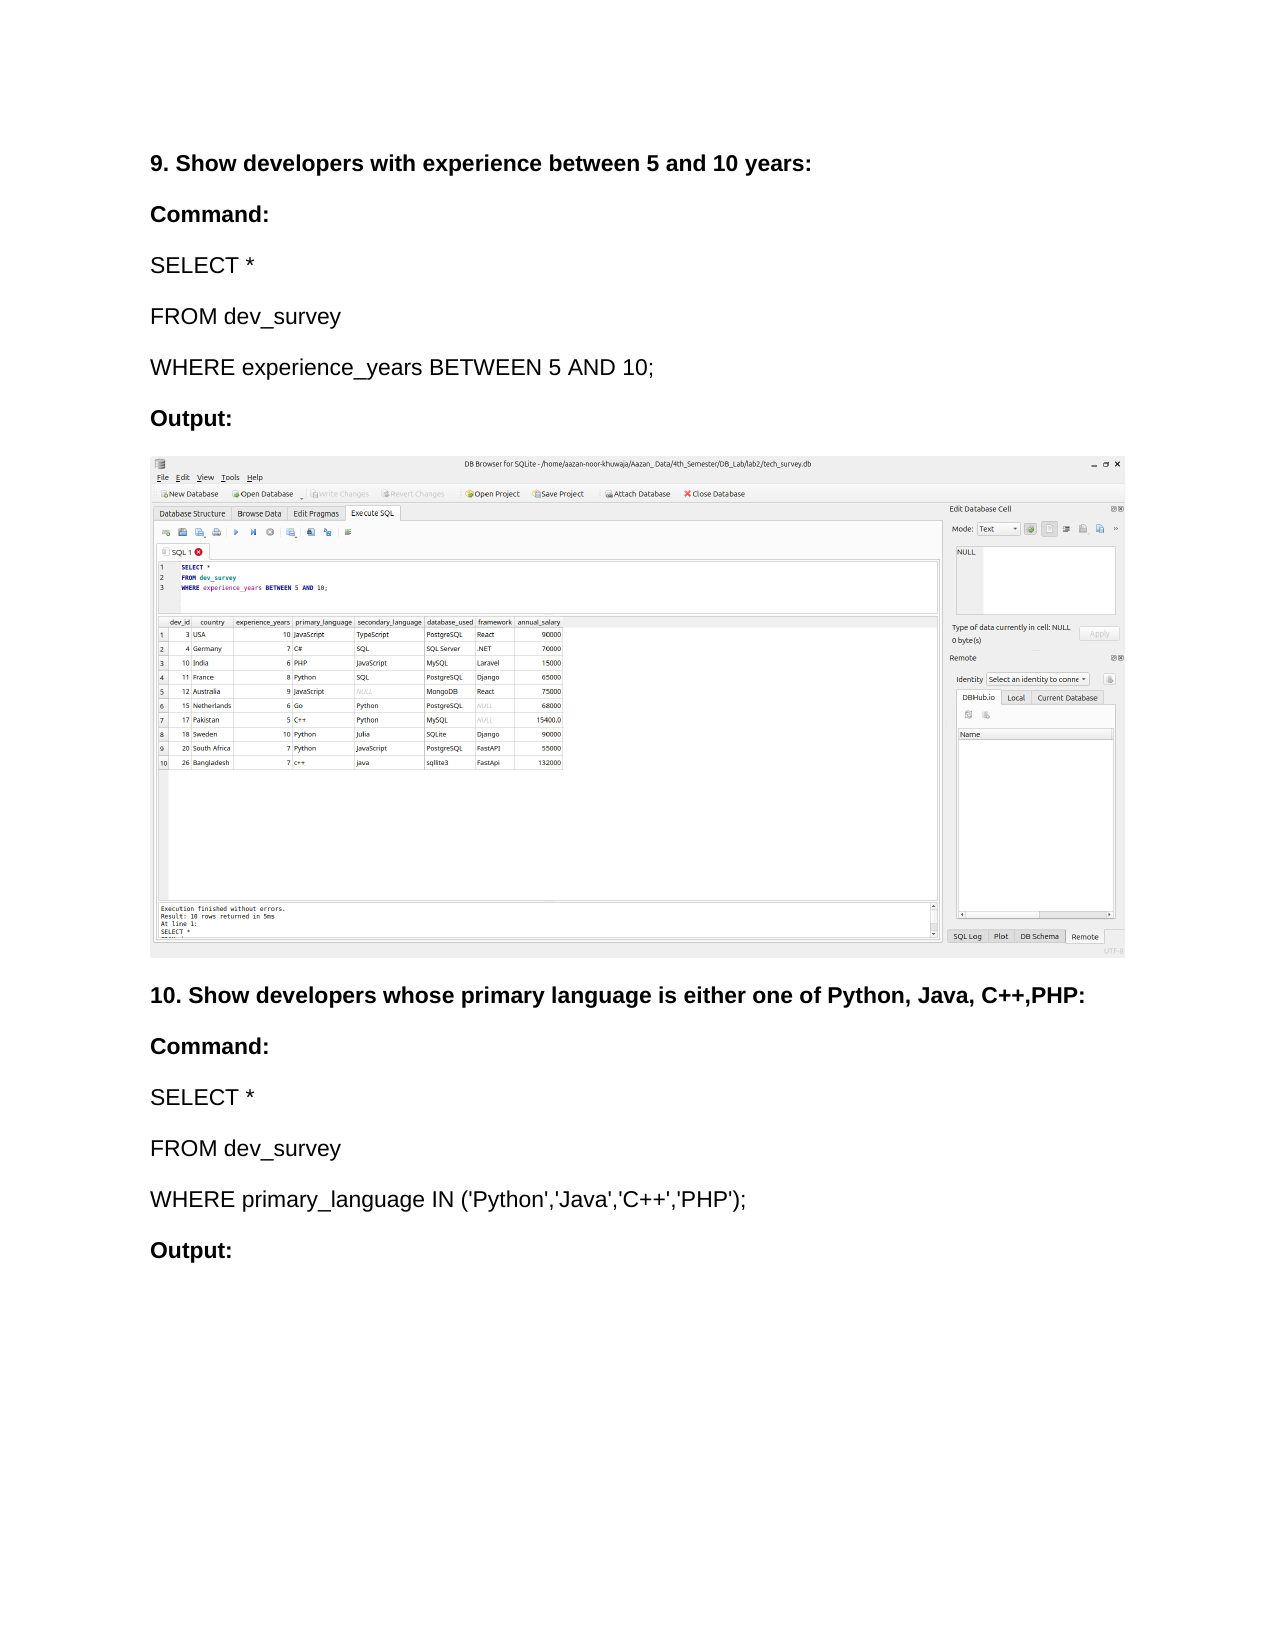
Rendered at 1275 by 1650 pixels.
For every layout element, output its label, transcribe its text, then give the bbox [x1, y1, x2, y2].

text SELECT * [150, 252, 1125, 278]
text WHERE experience_years BETWEEN 5 AND 10; [150, 354, 1125, 381]
text FROM dev_survey [150, 303, 1125, 329]
text Command: [150, 1033, 1125, 1059]
text Output: [150, 1237, 1125, 1264]
text SELECT * [150, 1084, 1125, 1111]
picture [150, 456, 1125, 958]
text Output: [150, 405, 1125, 432]
text 9. Show developers with experience between 5 and 10 years: [150, 150, 1125, 176]
text WHERE primary_language IN ('Python','Java','C++','PHP'); [150, 1186, 1125, 1213]
text Command: [150, 201, 1125, 227]
text 10. Show developers whose primary language is either one of Python, Java, C++,PHP: [150, 982, 1125, 1008]
text FROM dev_survey [150, 1135, 1125, 1162]
